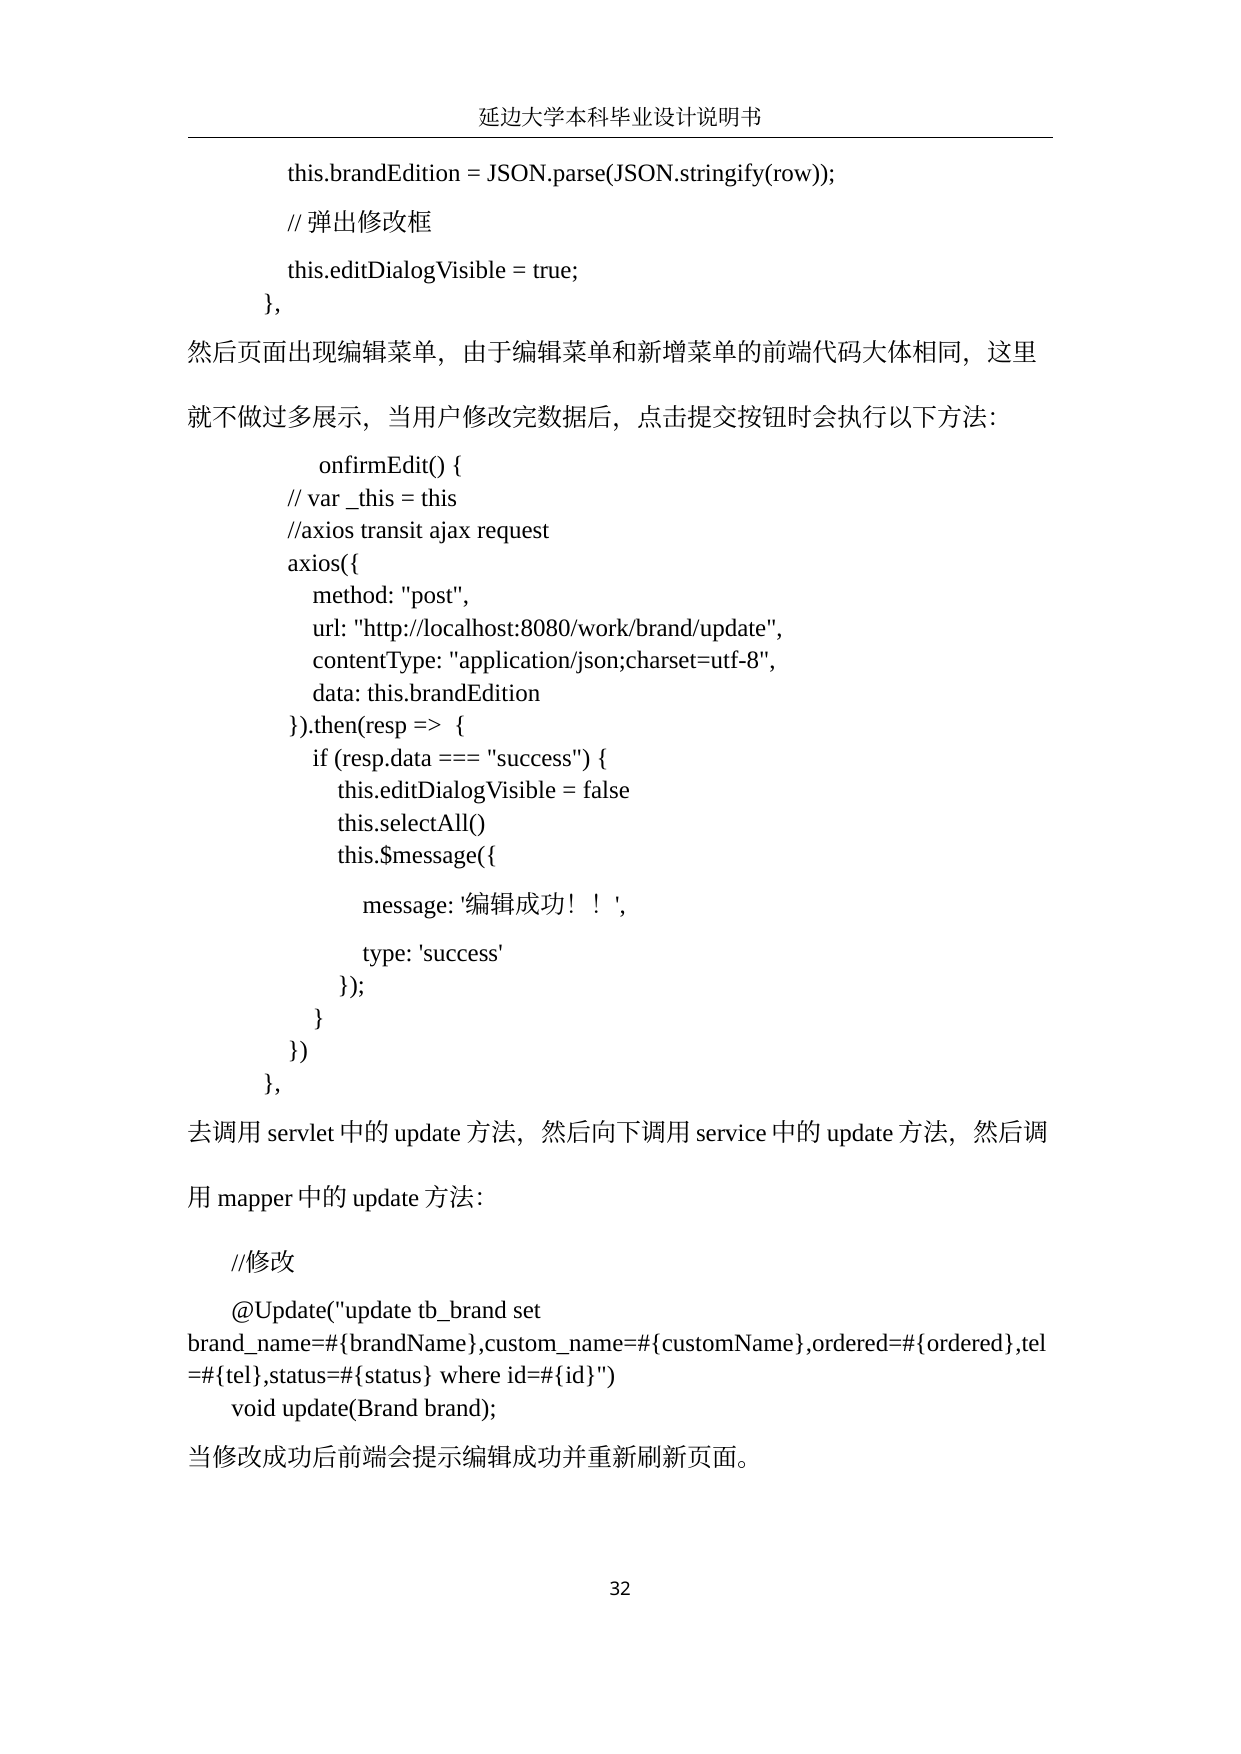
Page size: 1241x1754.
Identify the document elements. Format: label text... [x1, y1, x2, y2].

text this.selectAll() [187, 806, 1053, 838]
text axios({ [187, 546, 1053, 578]
text void update(Brand brand); [187, 1391, 1053, 1423]
text method: "post", [187, 578, 1053, 611]
text }, [187, 286, 1053, 318]
text }, [187, 1066, 1053, 1098]
text 当修改成功后前端会提示编辑成功并重新刷新页面。 [187, 1423, 1053, 1488]
text onfirmEdit() { [275, 448, 1053, 481]
text }) [187, 1033, 1053, 1066]
text type: 'success' [187, 936, 1053, 968]
text }); [187, 968, 1053, 1001]
text }).then(resp => { [187, 708, 1053, 741]
text 去调用servlet中的update方法，然后向下调用service中的update方法，然后调用mapper中的update方法： [187, 1098, 1053, 1228]
text data: this.brandEdition [187, 676, 1053, 708]
text this.$message({ [187, 838, 1053, 871]
text message: '编辑成功！！', [187, 871, 1053, 936]
text url: "http://localhost:8080/work/brand/update", [187, 611, 1053, 643]
text // 弹出修改框 [187, 188, 1053, 253]
text } [187, 1001, 1053, 1033]
text if (resp.data === "success") { [187, 741, 1053, 773]
text this.editDialogVisible = false [187, 773, 1053, 806]
text @Update("update tb_brand set brand_name=#{brandName},custom_name=#{customName},ordered=#{ordered},tel=#{tel},status=#{status} where id=#{id}") [187, 1293, 1053, 1391]
text //修改 [187, 1228, 1053, 1293]
text //axios transit ajax request [187, 513, 1053, 546]
text 然后页面出现编辑菜单，由于编辑菜单和新增菜单的前端代码大体相同，这里就不做过多展示，当用户修改完数据后，点击提交按钮时会执行以下方法： [187, 318, 1053, 448]
text this.editDialogVisible = true; [187, 253, 1053, 286]
text contentType: "application/json;charset=utf-8", [187, 643, 1053, 676]
text // var _this = this [187, 481, 1053, 513]
text this.brandEdition = JSON.parse(JSON.stringify(row)); [187, 156, 1053, 188]
